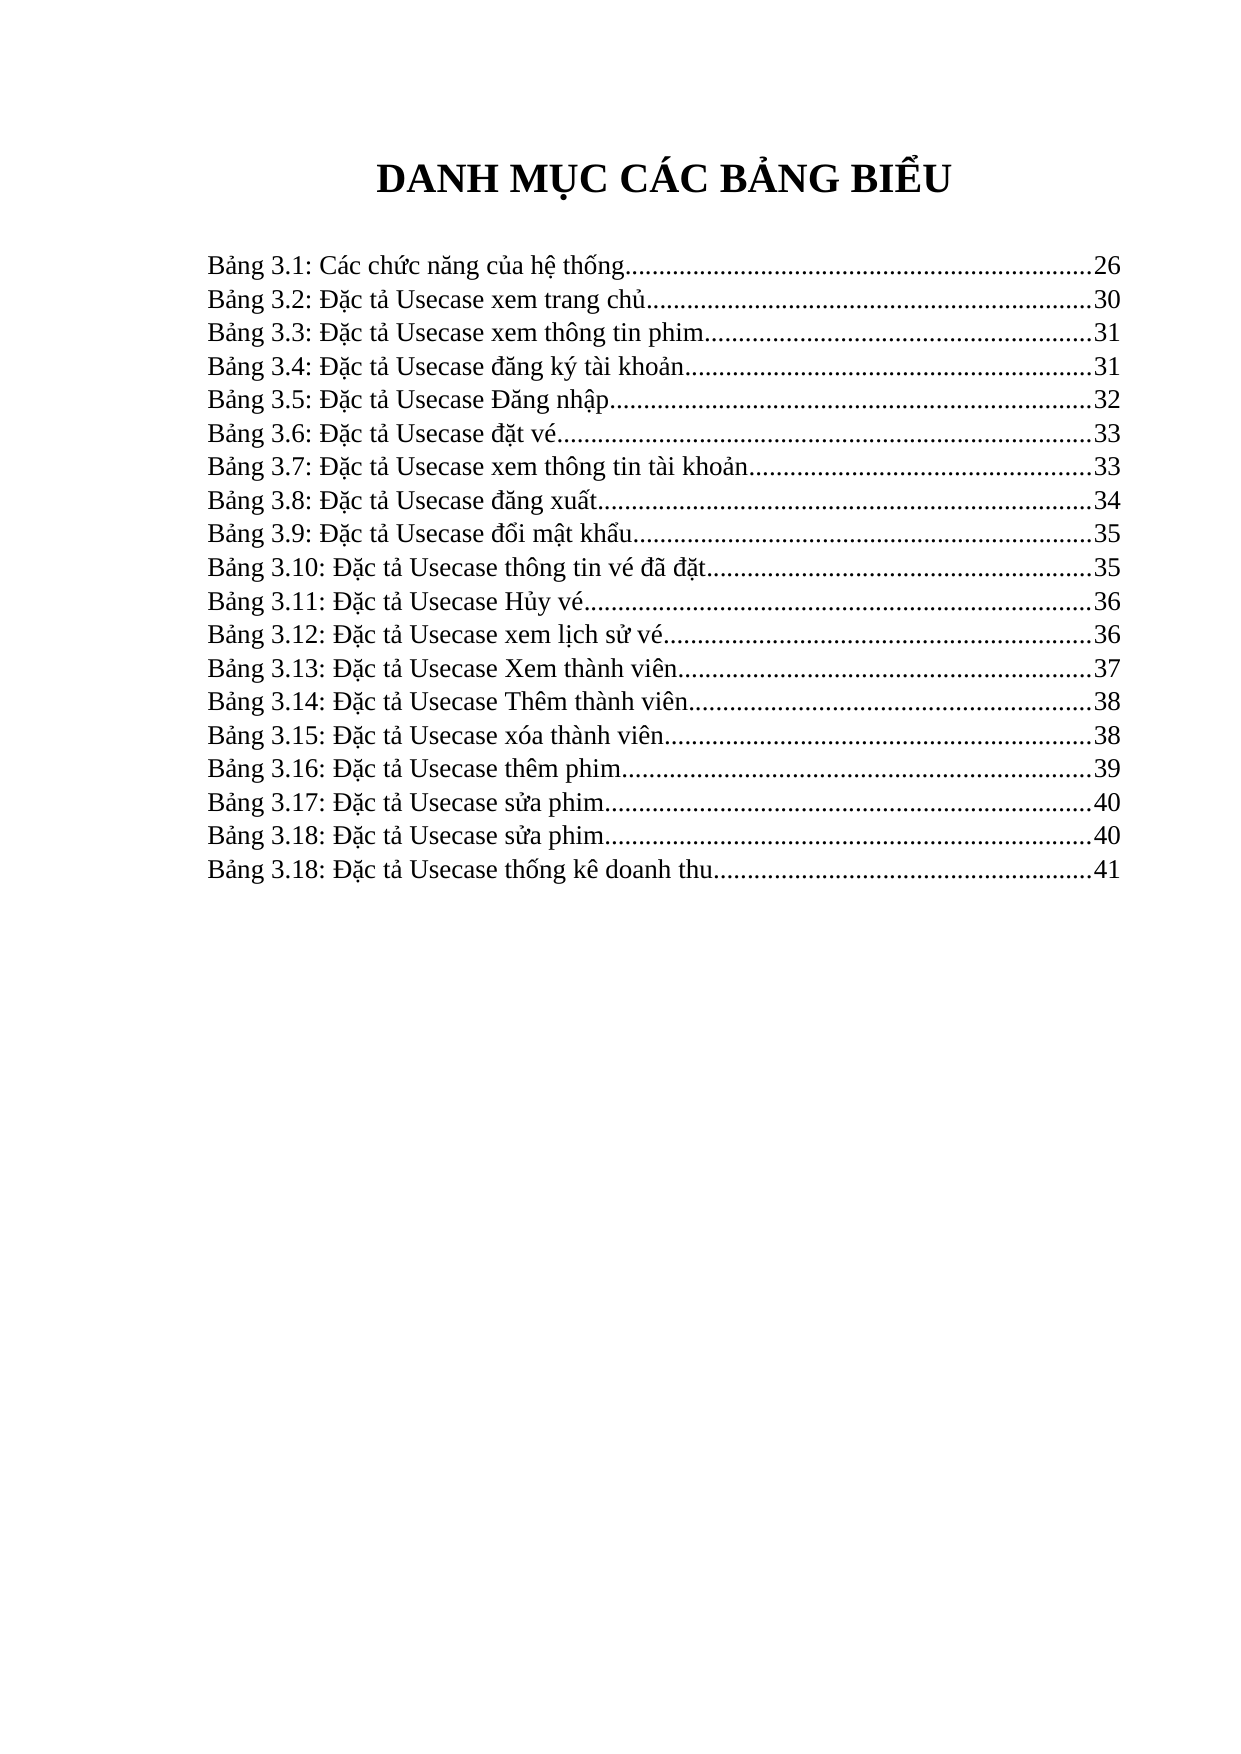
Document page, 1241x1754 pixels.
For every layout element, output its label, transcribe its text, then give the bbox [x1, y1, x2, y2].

text Bảng 3.10: Đặc tả Usecase thông tin vé đã đặt 35 [207, 551, 1122, 582]
text Bảng 3.4: Đặc tả Usecase đăng ký tài khoản 31 [207, 350, 1122, 381]
text Bảng 3.8: Đặc tả Usecase đăng xuất 34 [207, 484, 1122, 515]
text Bảng 3.15: Đặc tả Usecase xóa thành viên 38 [207, 719, 1122, 750]
text Bảng 3.17: Đặc tả Usecase sửa phim 40 [207, 786, 1122, 817]
text Bảng 3.5: Đặc tả Usecase Đăng nhập 32 [207, 383, 1122, 414]
text Bảng 3.18: Đặc tả Usecase thống kê doanh thu 41 [207, 853, 1122, 884]
text Bảng 3.7: Đặc tả Usecase xem thông tin tài khoản 33 [207, 450, 1122, 482]
text Bảng 3.16: Đặc tả Usecase thêm phim 39 [207, 752, 1122, 783]
text Bảng 3.18: Đặc tả Usecase sửa phim 40 [207, 819, 1122, 851]
text Bảng 3.2: Đặc tả Usecase xem trang chủ 30 [207, 283, 1122, 314]
text Bảng 3.13: Đặc tả Usecase Xem thành viên 37 [207, 652, 1122, 683]
subtitle DANH MỤC CÁC BẢNG BIỂU [207, 153, 1122, 201]
text Bảng 3.3: Đặc tả Usecase xem thông tin phim 31 [207, 316, 1122, 347]
text Bảng 3.14: Đặc tả Usecase Thêm thành viên 38 [207, 685, 1122, 716]
text Bảng 3.9: Đặc tả Usecase đổi mật khẩu 35 [207, 517, 1122, 549]
text Bảng 3.6: Đặc tả Usecase đặt vé 33 [207, 417, 1122, 448]
text Bảng 3.11: Đặc tả Usecase Hủy vé 36 [207, 584, 1122, 616]
text Bảng 3.12: Đặc tả Usecase xem lịch sử vé 36 [207, 618, 1122, 649]
text Bảng 3.1: Các chức năng của hệ thống 26 [207, 249, 1122, 280]
